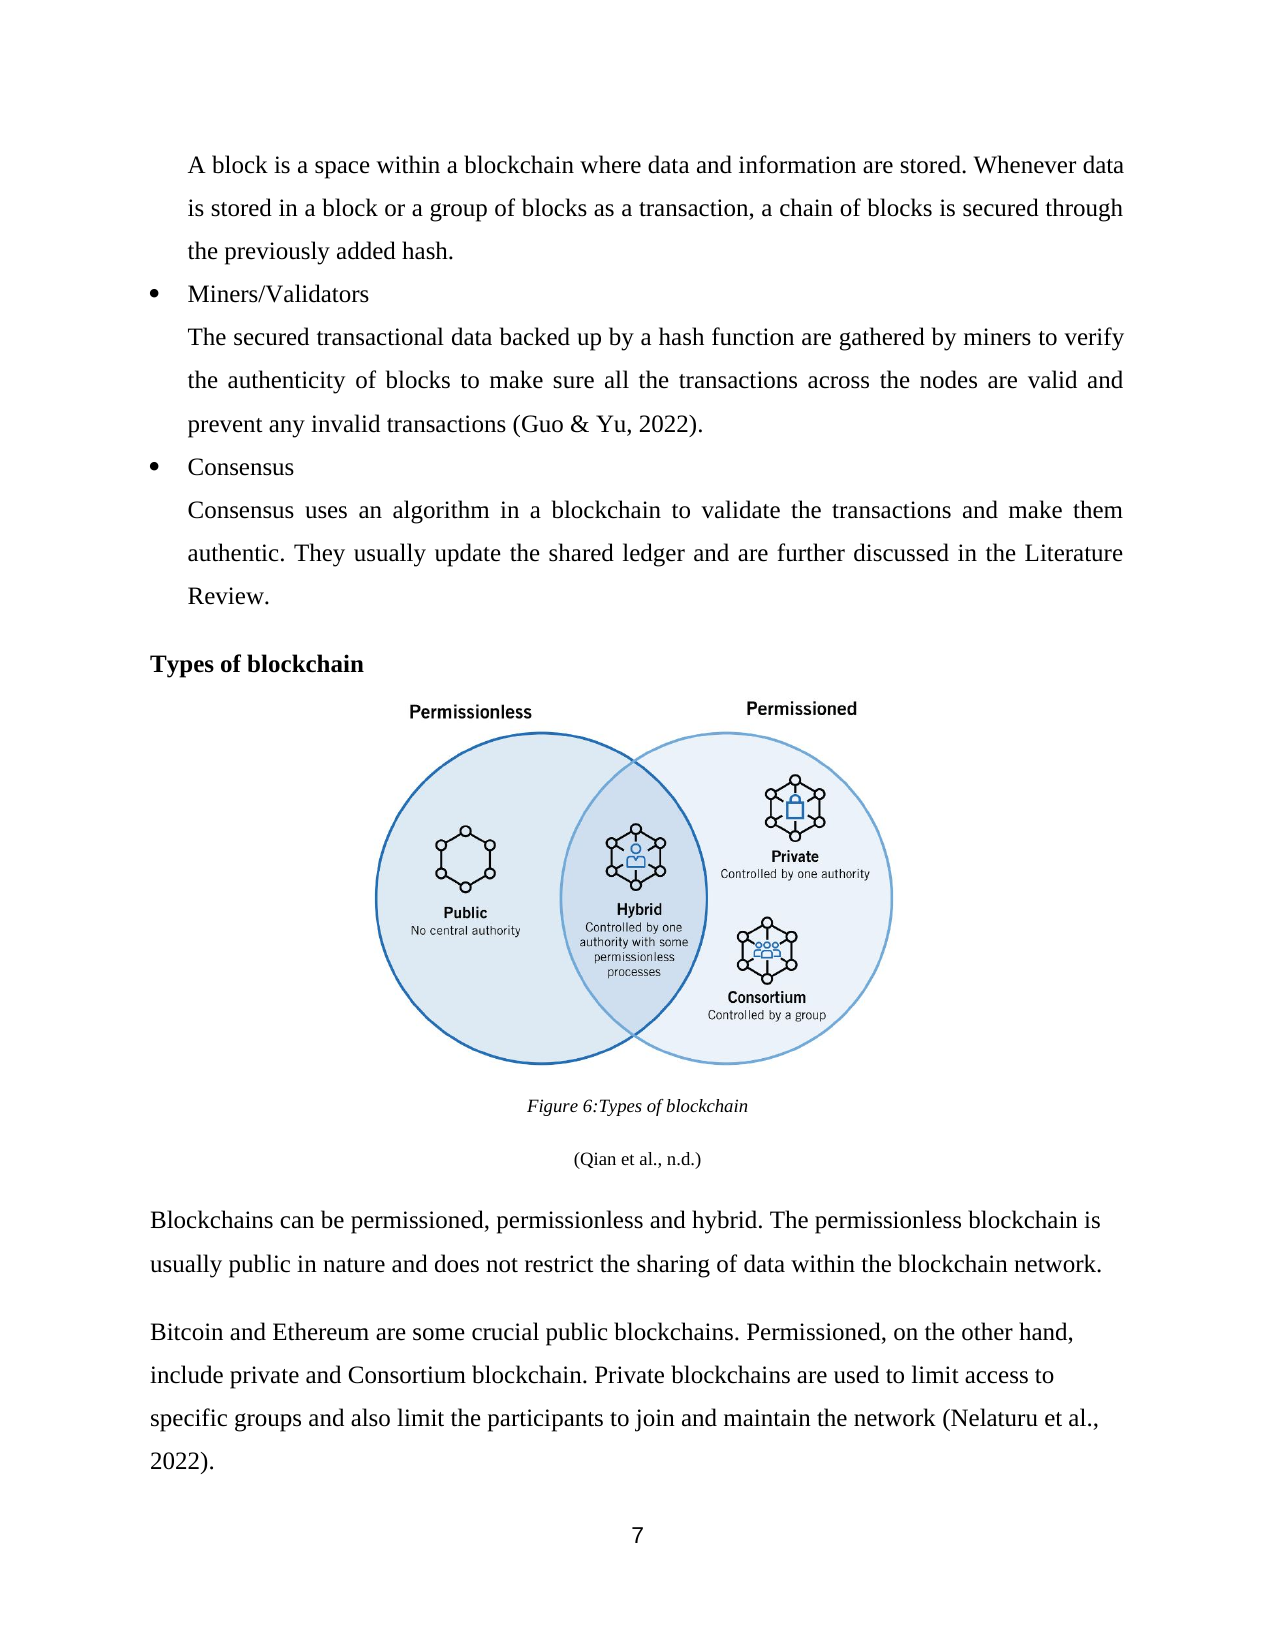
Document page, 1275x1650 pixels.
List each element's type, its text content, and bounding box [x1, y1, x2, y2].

list A block is a space within a blockchain where data and information are stored. Whenever data is stored in a block or a group of blocks as a transaction, a chain of blocks is secured through the previously added hash. [187, 150, 1125, 265]
text Blockchains can be permissioned, permissionless and hybrid. The permissionless blockchain is usually public in nature and does not restrict the sharing of data within the blockchain network. [150, 1206, 1125, 1277]
text Types of blockchain [150, 649, 1125, 678]
text Figure 6:Types of blockchain [150, 1095, 1125, 1117]
list Consensus uses an algorithm in a blockchain to validate the transactions and make them authentic. They usually update the shared ledger and are further discussed in the Literature Review. [187, 495, 1125, 610]
list The secured transactional data backed up by a hash function are gathered by miners to verify the authenticity of blocks to make sure all the transactions across the nodes are valid and prevent any invalid transactions (Guo & Yu, 2022). [187, 322, 1125, 437]
text (Qian et al., n.d.) [150, 1148, 1125, 1170]
picture [332, 692, 943, 1082]
list Consensus [150, 452, 1125, 481]
list Miners/Validators [150, 279, 1125, 308]
text Bitcoin and Ethereum are some crucial public blockchains. Permissioned, on the other hand, include private and Consortium blockchain. Private blockchains are used to limit access to specific groups and also limit the participants to join and maintain the network (Nelaturu et al., 2022). [150, 1317, 1125, 1475]
